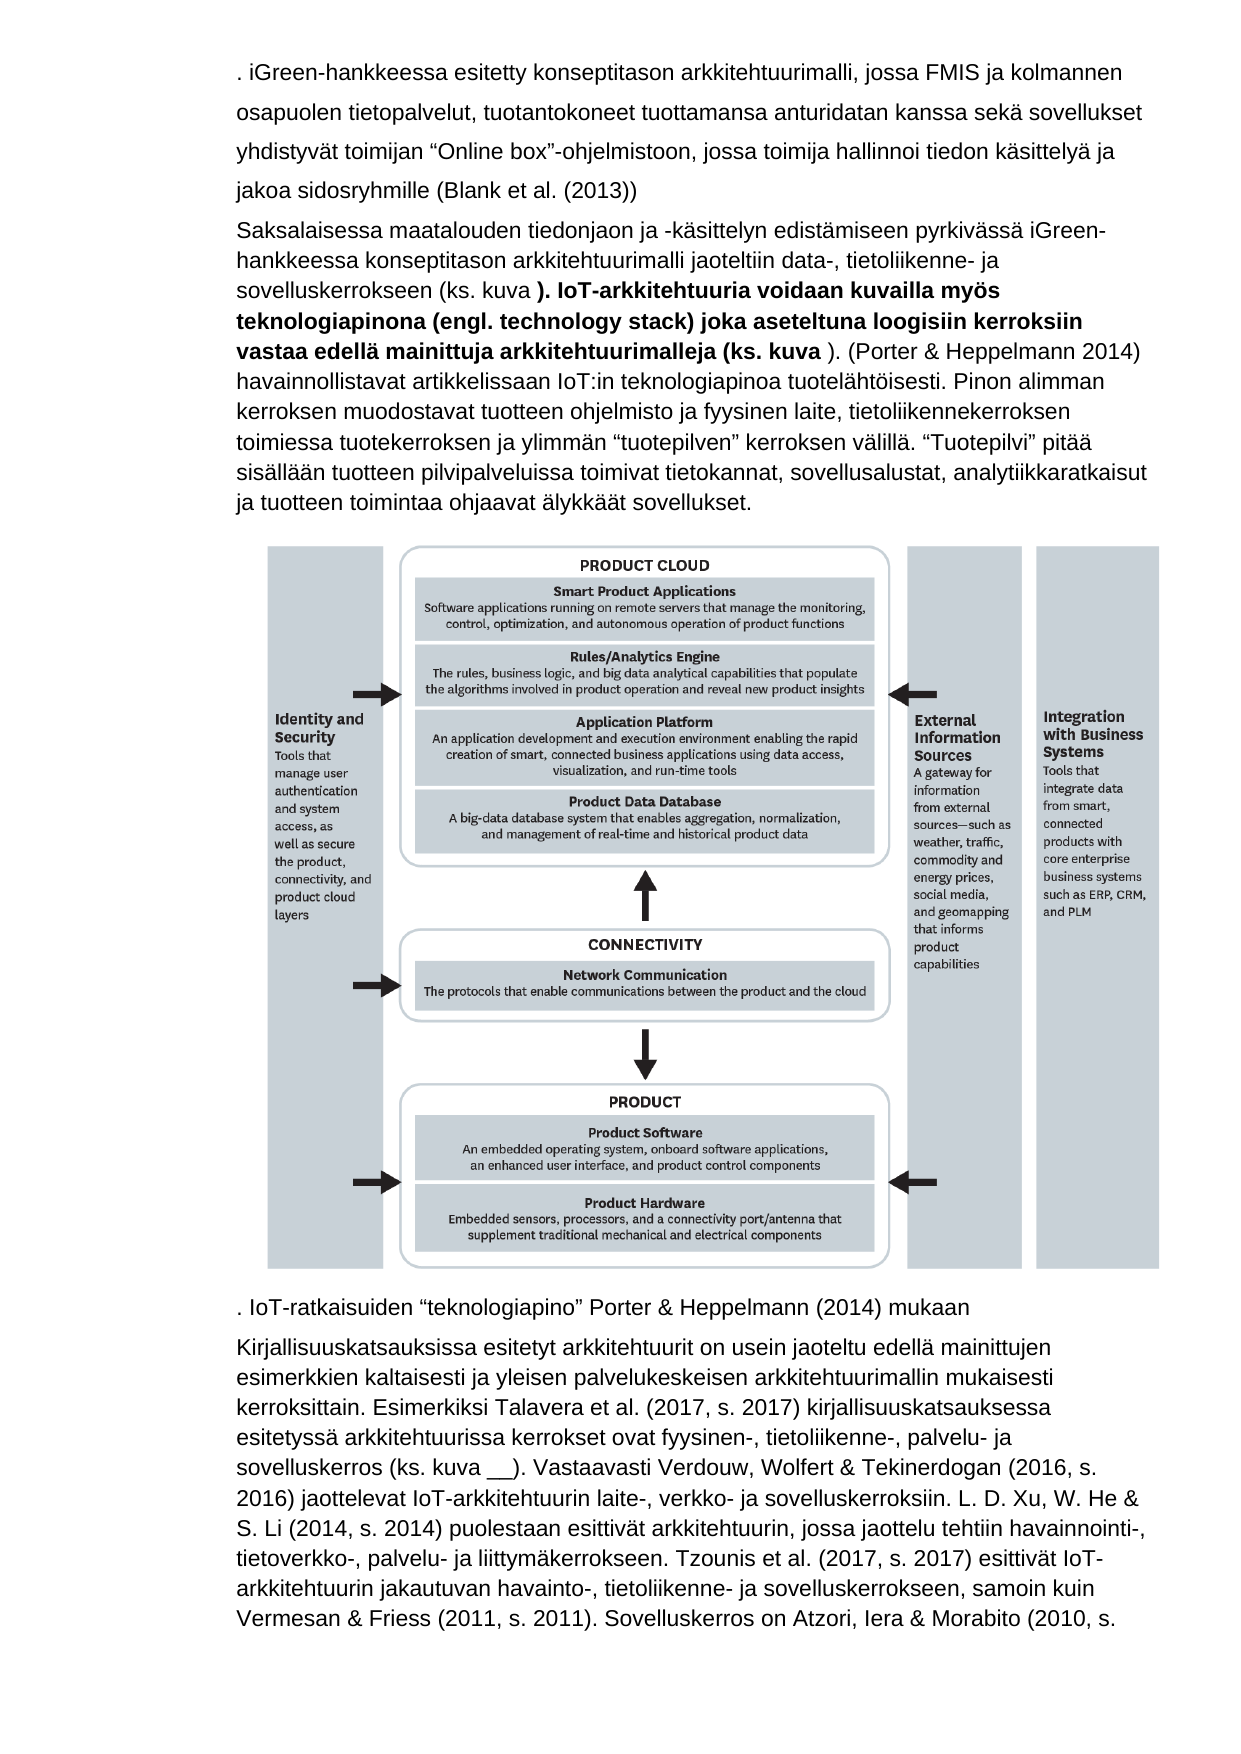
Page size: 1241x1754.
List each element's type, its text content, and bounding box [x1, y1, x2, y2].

text Saksalaisessa maatalouden tiedonjaon ja -käsittelyn edistämiseen pyrkivässä iGreen-hankkeessa konseptitason arkkitehtuurimalli jaoteltiin data-, tietoliikenne- ja sovelluskerrokseen (ks. kuva ). IoT-arkkitehtuuria voidaan kuvailla myös teknologiapinona (engl. technology stack) joka aseteltuna loogisiin kerroksiin vastaa edellä mainittuja arkkitehtuurimalleja (ks. kuva ). (Porter & Heppelmann 2014) havainnollistavat artikkelissaan IoT:in teknologiapinoa tuotelähtöisesti. Pinon alimman kerroksen muodostavat tuotteen ohjelmisto ja fyysinen laite, tietoliikennekerroksen toimiessa tuotekerroksen ja ylimmän “tuotepilven” kerroksen välillä. “Tuotepilvi” pitää sisällään tuotteen pilvipalveluissa toimivat tietokannat, sovellusalustat, analytiikkaratkaisut ja tuotteen toimintaa ohjaavat älykkäät sovellukset. [236, 217, 1152, 515]
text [236, 1333, 1152, 1632]
picture [255, 533, 1171, 1281]
